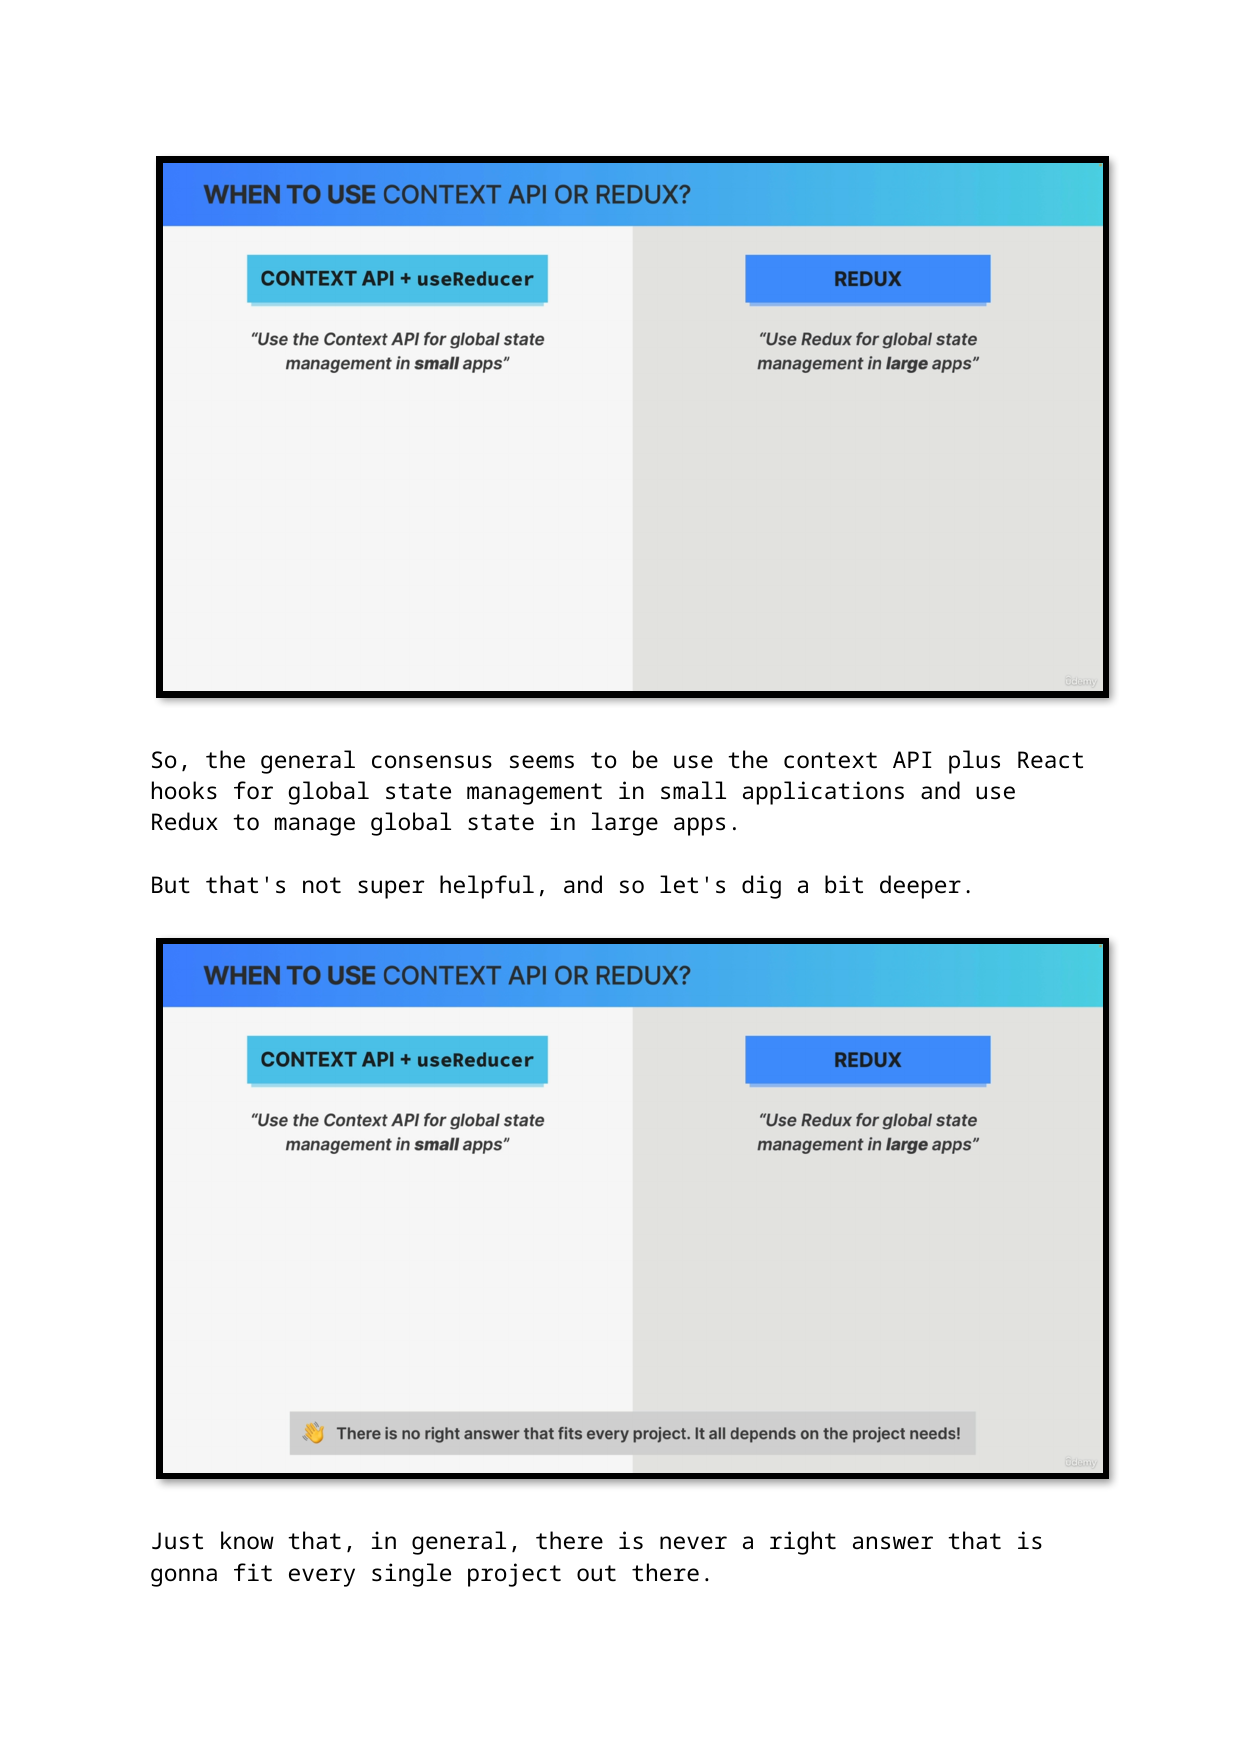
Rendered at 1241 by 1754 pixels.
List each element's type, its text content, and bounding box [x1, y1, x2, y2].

text Just know that, in general, there is never a right answer that is gonna fit every single project out there. [150, 1525, 1090, 1588]
picture [163, 163, 1103, 691]
text So, the general consensus seems to be use the context API plus React hooks for global state management in small applications and use Redux to manage global state in large apps. [150, 744, 1090, 838]
text But that's not super helpful, and so let's dig a bit deeper. [150, 869, 1090, 900]
picture [163, 944, 1103, 1473]
